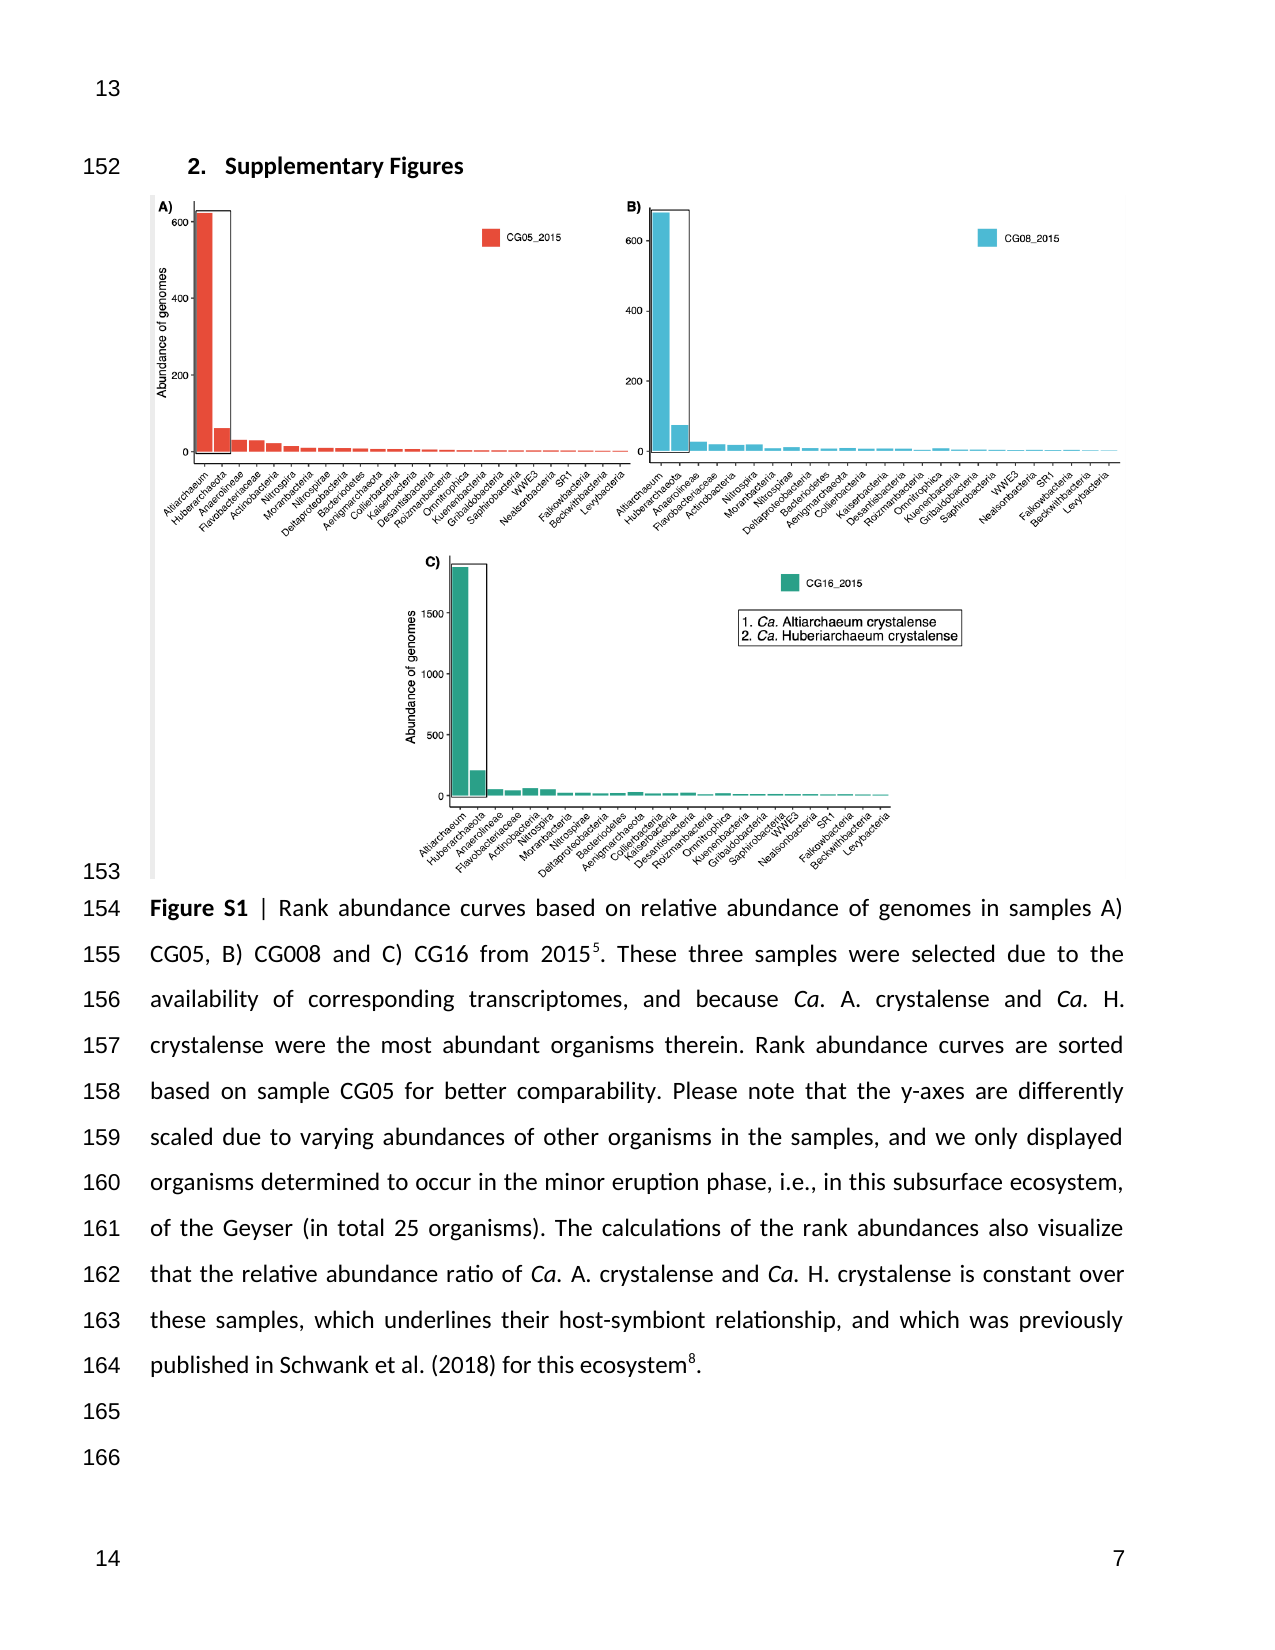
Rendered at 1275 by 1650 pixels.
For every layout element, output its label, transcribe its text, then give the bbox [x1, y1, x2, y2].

list Supplementary Figures [187, 150, 1125, 181]
picture [150, 195, 1125, 879]
text Figure S1 | Rank abundance curves based on relative abundance of genomes in samples A) CG05, B) CG008 and C) CG16 from 20155. These three samples were selected due to the availability of corresponding transcriptomes, and because Ca. A. crystalense and Ca. H. crystalense were the most abundant organisms therein. Rank abundance curves are sorted based on sample CG05 for better comparability. Please note that the y-axes are differently scaled due to varying abundances of other organisms in the samples, and we only displayed organisms determined to occur in the minor eruption phase, i.e., in this subsurface ecosystem, of the Geyser (in total 25 organisms). The calculations of the rank abundances also visualize that the relative abundance ratio of Ca. A. crystalense and Ca. H. crystalense is constant over these samples, which underlines their host-symbiont relationship, and which was previously published in Schwank et al. (2018) for this ecosystem8. [150, 892, 1125, 1380]
